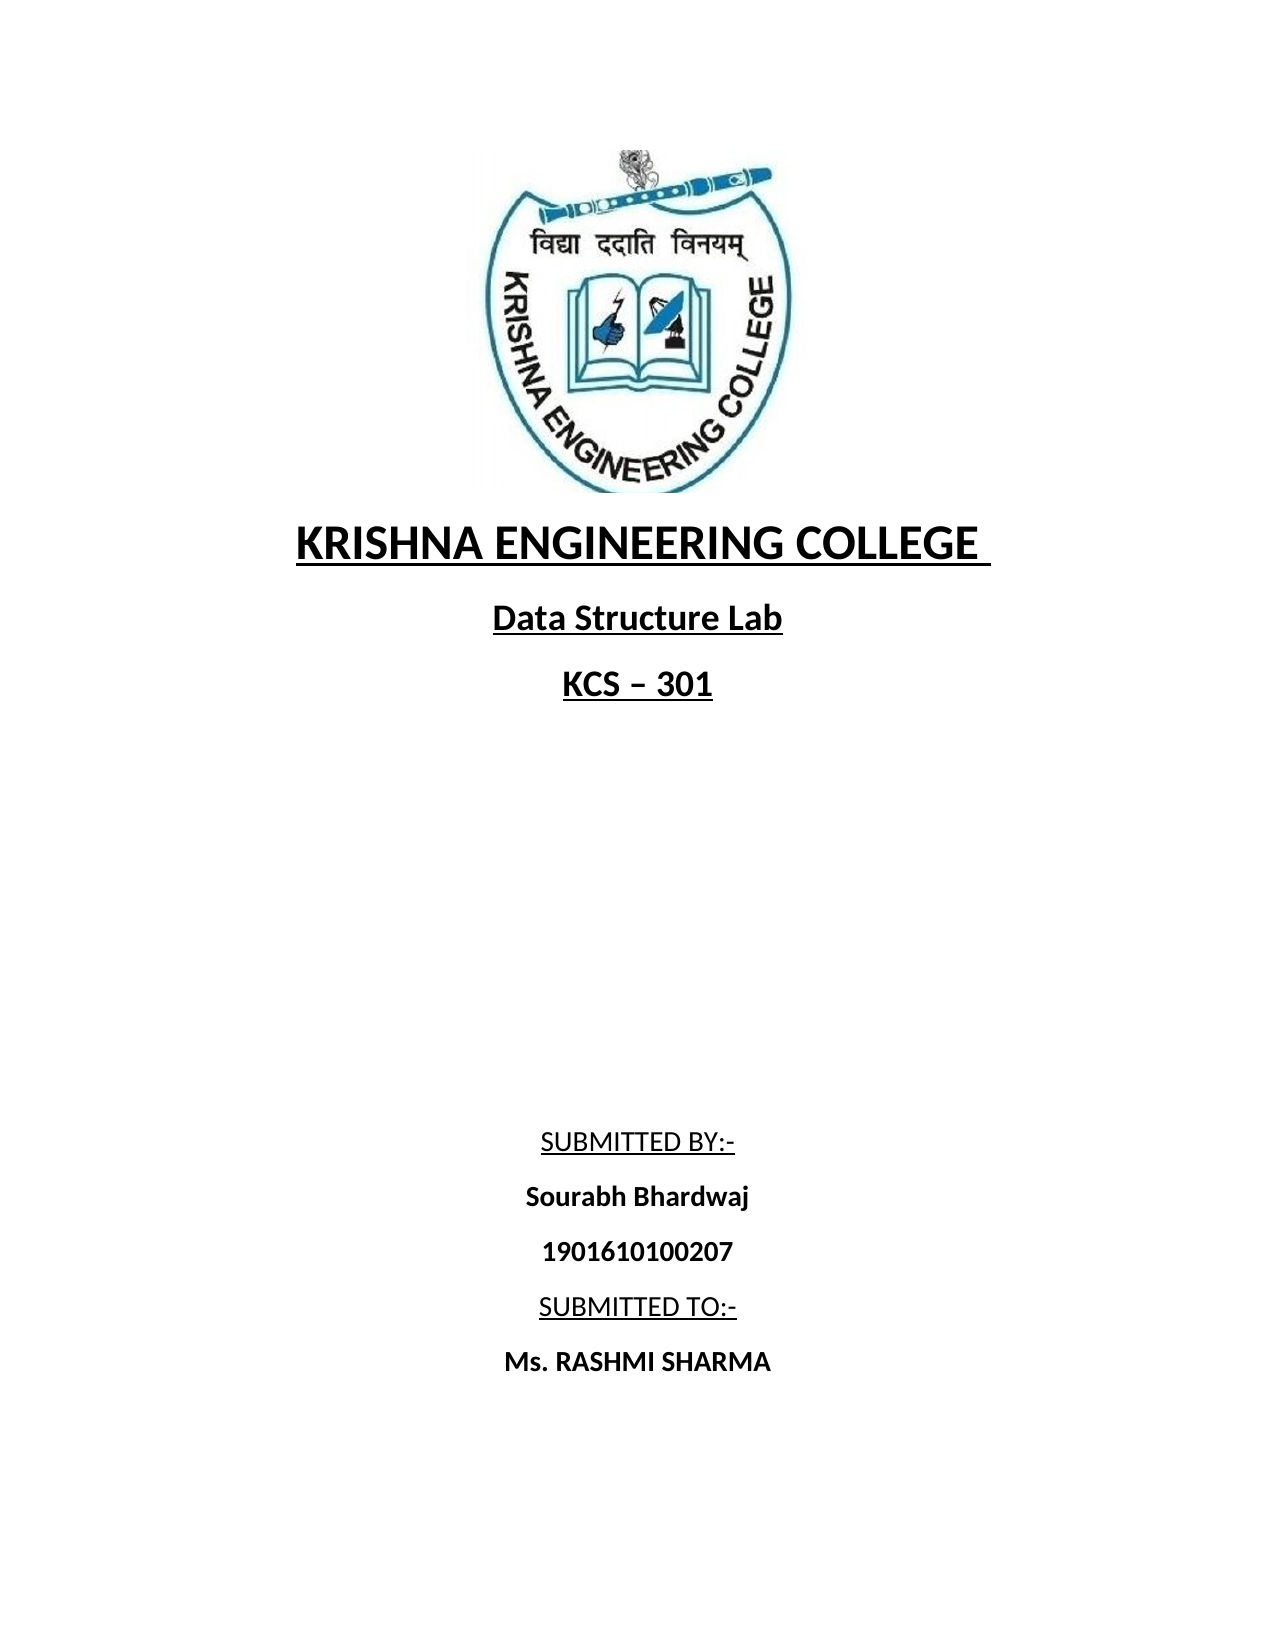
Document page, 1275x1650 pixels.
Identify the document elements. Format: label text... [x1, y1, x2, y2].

text SUBMITTED BY:- [150, 1123, 1125, 1158]
text 1901610100207 [150, 1233, 1125, 1268]
text Ms. RASHMI SHARMA [150, 1343, 1125, 1379]
text Data Structure Lab [150, 593, 1125, 639]
picture [466, 150, 809, 493]
text KCS – 301 [150, 660, 1125, 706]
text KRISHNA ENGINEERING COLLEGE [150, 511, 1125, 572]
text SUBMITTED TO:- [150, 1288, 1125, 1324]
text Sourabh Bhardwaj [150, 1178, 1125, 1213]
